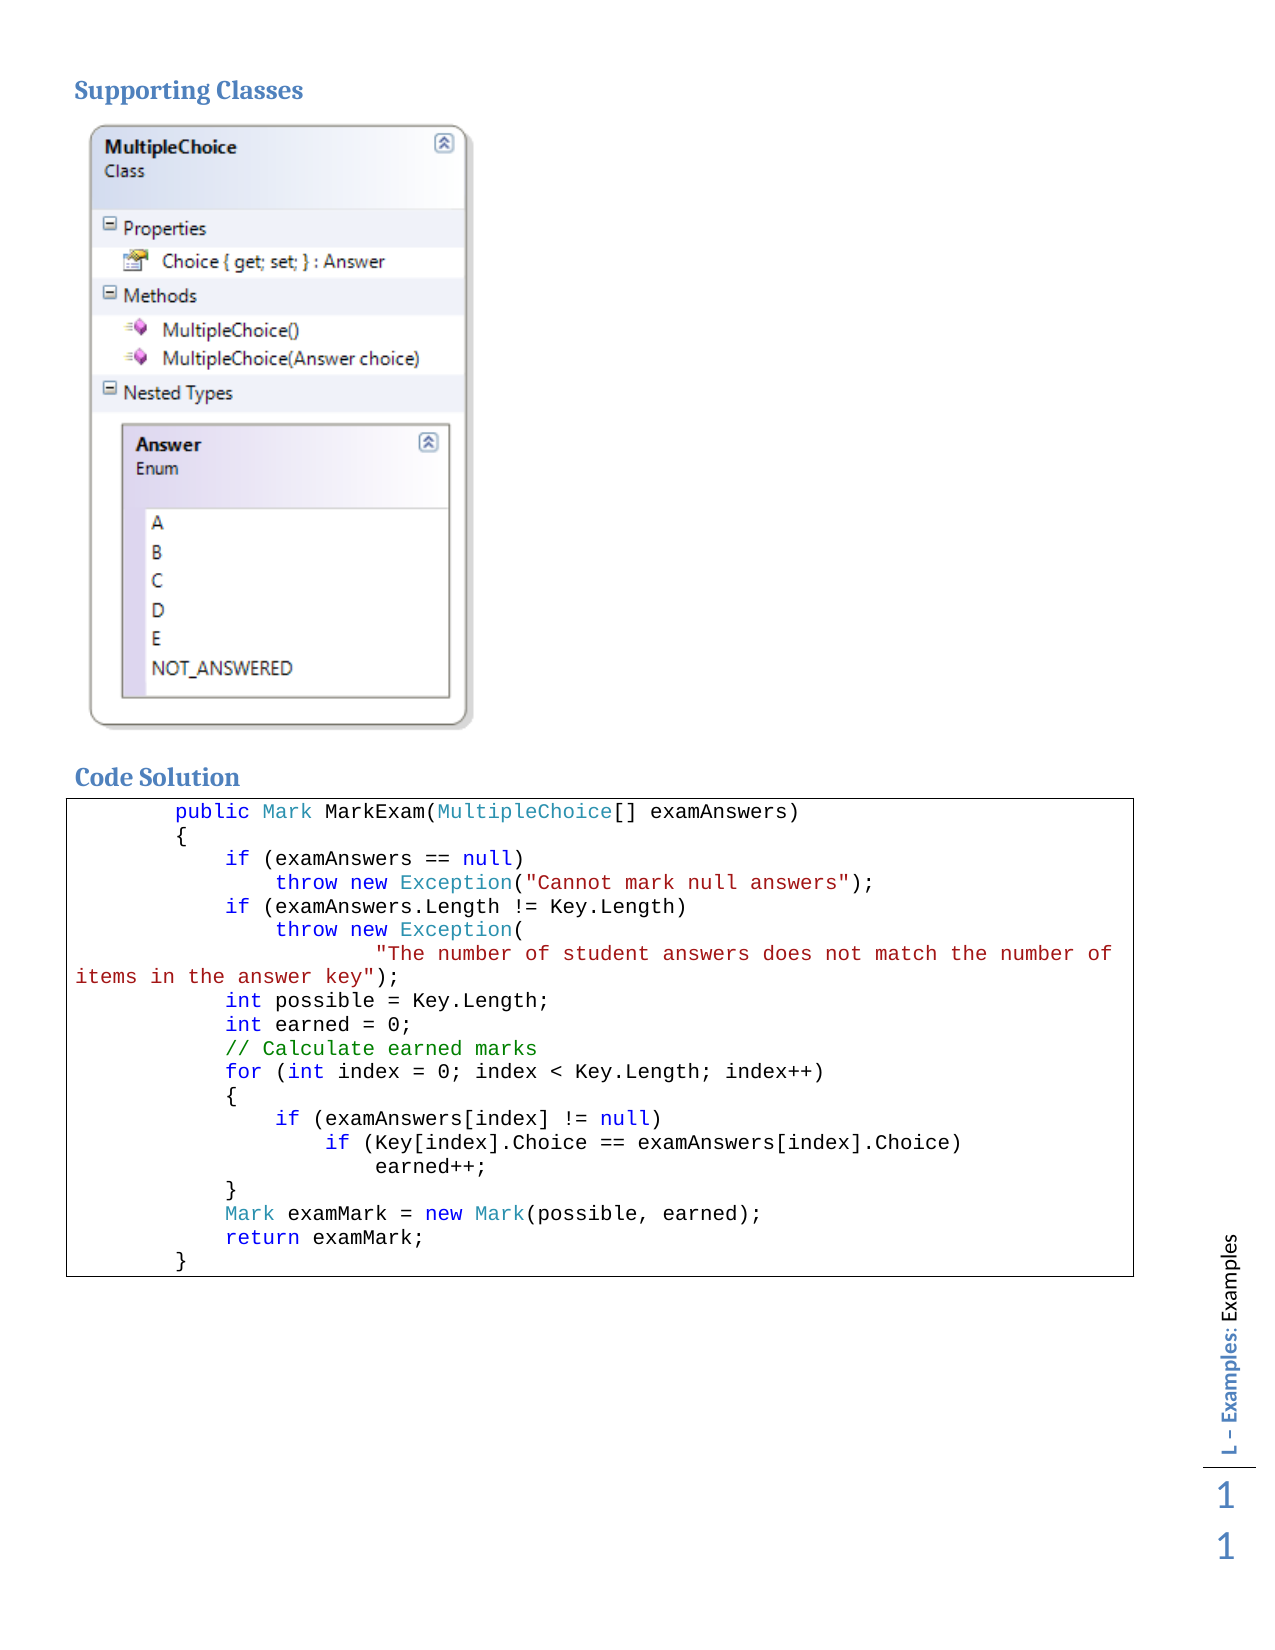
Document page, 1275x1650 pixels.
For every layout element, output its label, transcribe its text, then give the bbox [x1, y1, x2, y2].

text earned++; [75, 1156, 1125, 1179]
text } [67, 1247, 1133, 1276]
text { [75, 825, 1125, 848]
subtitle Supporting Classes [75, 75, 1125, 106]
text return examMark; [75, 1227, 1125, 1247]
text } [75, 1179, 1125, 1203]
text if (examAnswers[index] != null) [75, 1108, 1125, 1132]
text int possible = Key.Length; [75, 990, 1125, 1014]
text if (examAnswers.Length != Key.Length) [75, 896, 1125, 919]
text throw new Exception("Cannot mark null answers"); [75, 872, 1125, 896]
picture [75, 110, 480, 738]
text { [75, 1085, 1125, 1108]
text // Calculate earned marks [75, 1037, 1125, 1061]
text Mark examMark = new Mark(possible, earned); [75, 1203, 1125, 1227]
text if (examAnswers == null) [75, 848, 1125, 872]
text throw new Exception( [75, 919, 1125, 943]
subtitle Code Solution [75, 762, 1125, 793]
text if (Key[index].Choice == examAnswers[index].Choice) [75, 1132, 1125, 1156]
text int earned = 0; [75, 1014, 1125, 1037]
text public Mark MarkExam(MultipleChoice[] examAnswers) [67, 799, 1133, 825]
text "The number of student answers does not match the number of items in the answer key"); [75, 943, 1125, 990]
text for (int index = 0; index < Key.Length; index++) [75, 1061, 1125, 1085]
